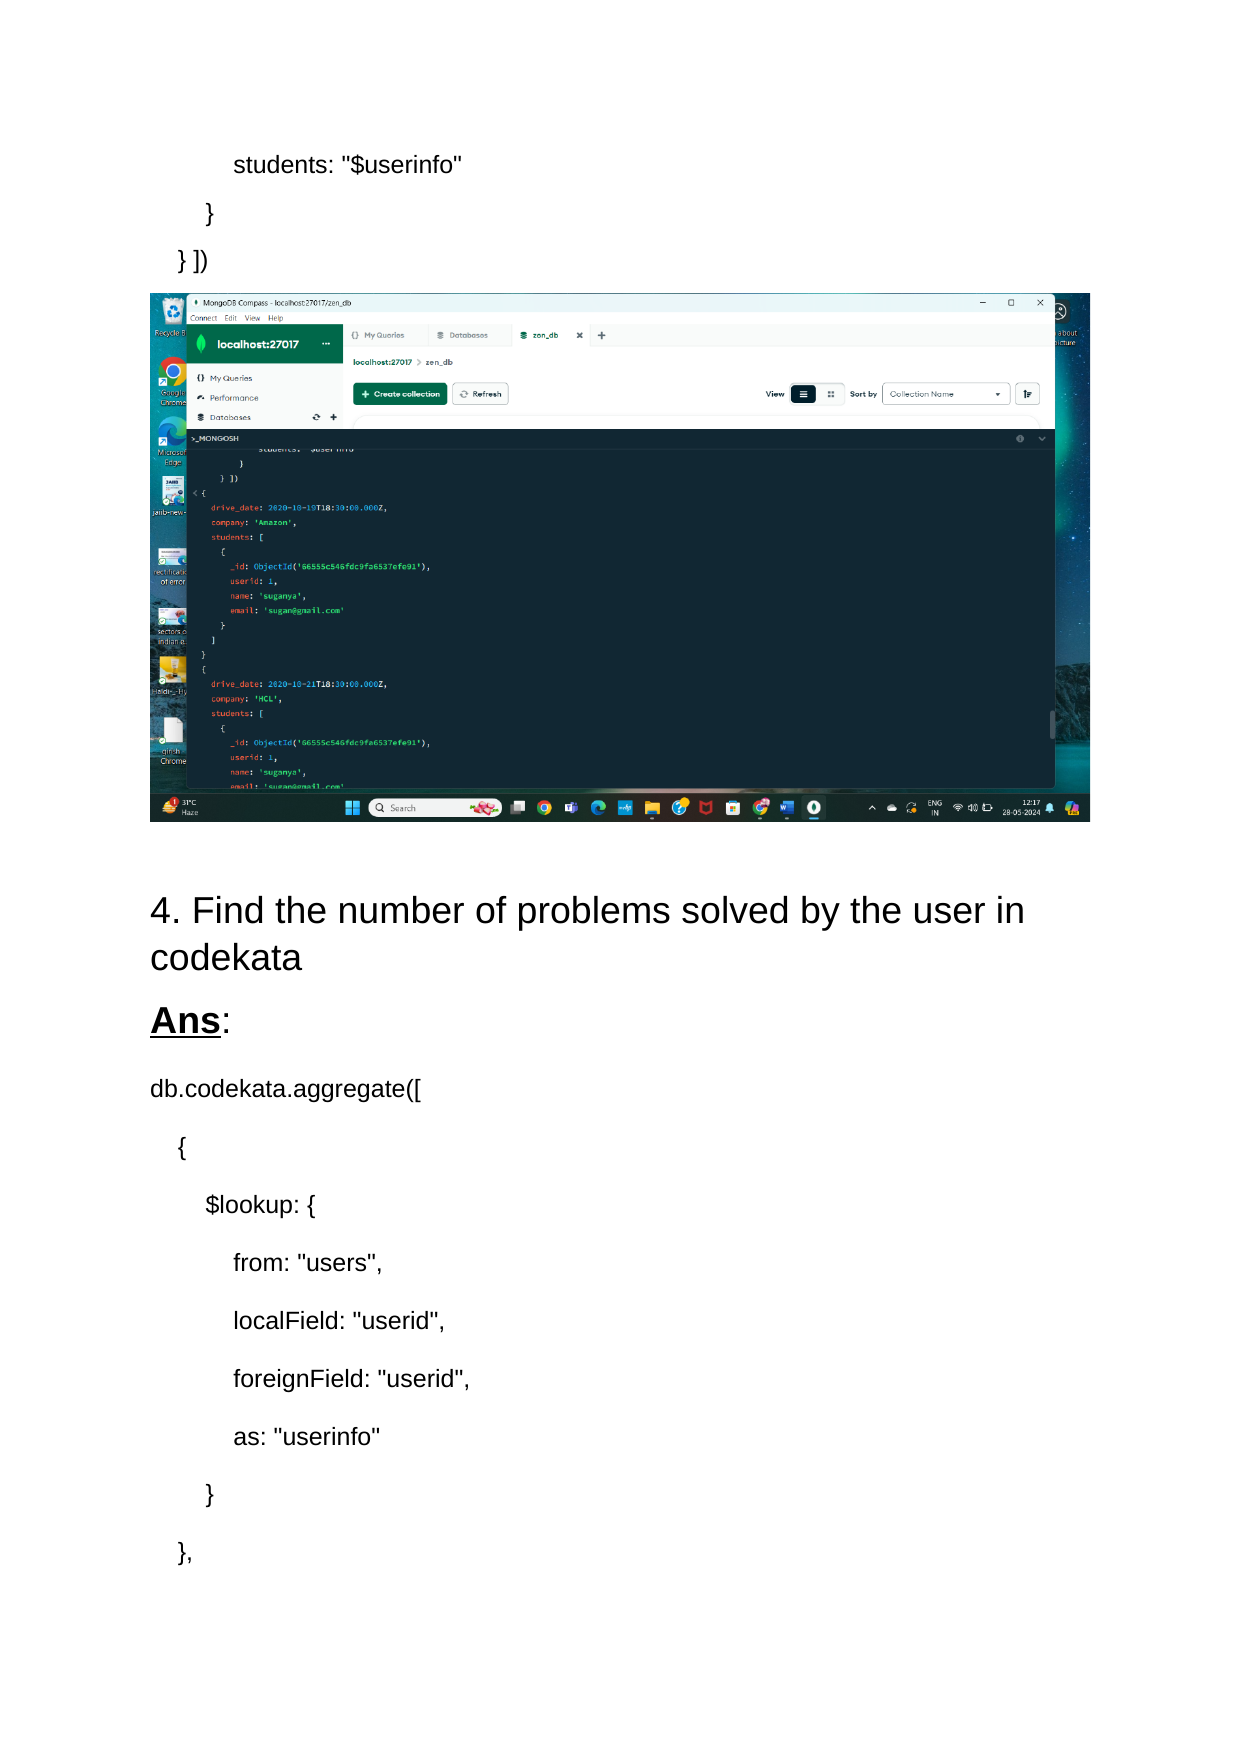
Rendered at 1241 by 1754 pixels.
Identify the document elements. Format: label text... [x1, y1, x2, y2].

text } [150, 1479, 1090, 1508]
text localField: "userid", [150, 1306, 1090, 1334]
text } ]) [150, 245, 1090, 274]
text from: "users", [150, 1248, 1090, 1277]
text students: "$userinfo" [150, 150, 1090, 179]
picture [150, 293, 1091, 822]
text }, [150, 1537, 1090, 1566]
text 4. Find the number of problems solved by the user in codekata [150, 888, 1090, 978]
text { [150, 1132, 1090, 1161]
text foreignField: "userid", [150, 1364, 1090, 1392]
text as: "userinfo" [150, 1422, 1090, 1450]
text } [150, 198, 1090, 226]
text $lookup: { [150, 1190, 1090, 1219]
text db.codekata.aggregate([ [150, 1074, 1090, 1103]
text Ans: [150, 998, 1090, 1041]
